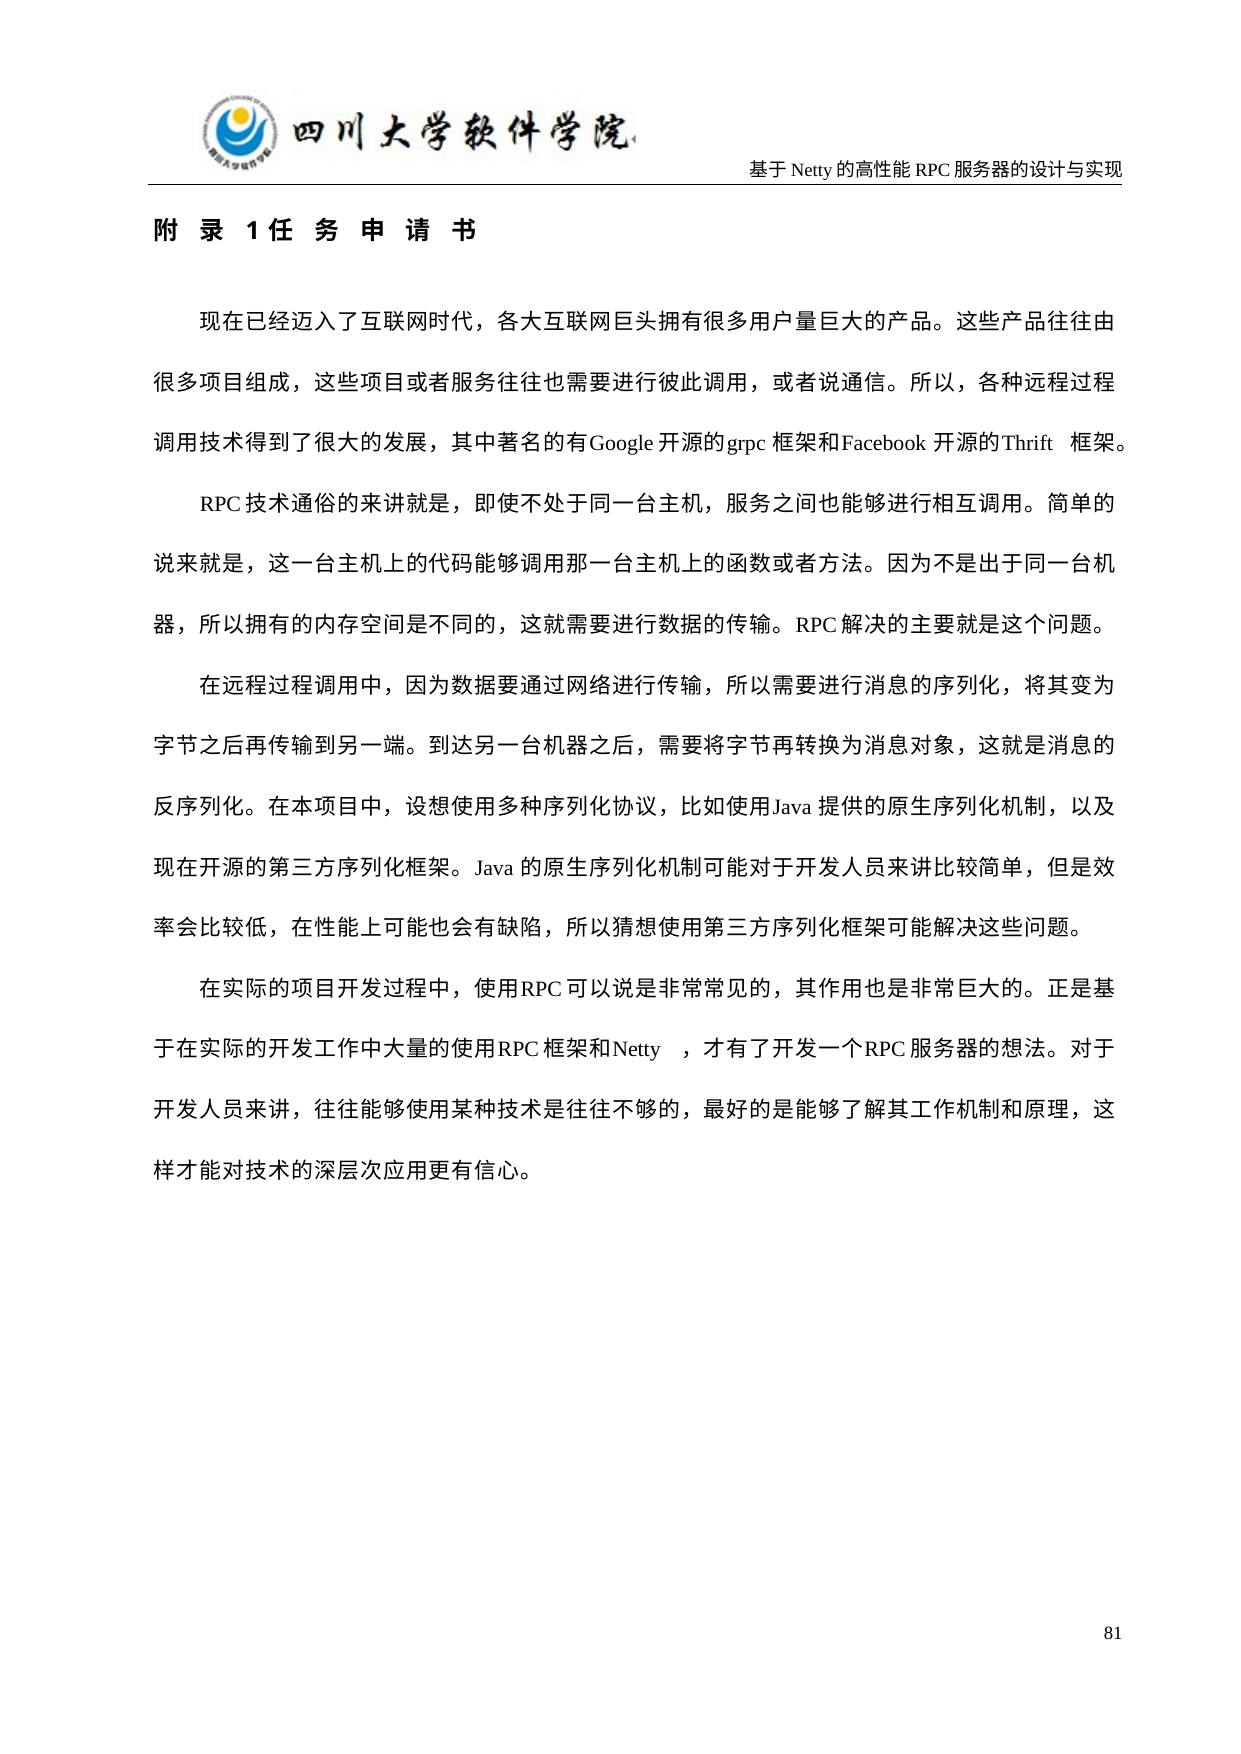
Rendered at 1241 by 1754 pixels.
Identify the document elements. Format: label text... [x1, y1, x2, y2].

list 在实际的项目开发过程中，使用RPC可以说是非常常见的，其作用也是非常巨大的。正是基于在实际的开发工作中大量的使用RPC框架和Netty，才有了开发一个RPC服务器的想法。对于开发人员来讲，往往能够使用某种技术是往往不够的，最好的是能够了解其工作机制和原理，这样才能对技术的深层次应用更有信心。 [154, 956, 1116, 1199]
list RPC技术通俗的来讲就是，即使不处于同一台主机，服务之间也能够进行相互调用。简单的说来就是，这一台主机上的代码能够调用那一台主机上的函数或者方法。因为不是出于同一台机器，所以拥有的内存空间是不同的，这就需要进行数据的传输。RPC解决的主要就是这个问题。 [154, 471, 1116, 653]
list 在远程过程调用中，因为数据要通过网络进行传输，所以需要进行消息的序列化，将其变为字节之后再传输到另一端。到达另一台机器之后，需要将字节再转换为消息对象，这就是消息的反序列化。在本项目中，设想使用多种序列化协议，比如使用Java提供的原生序列化机制，以及现在开源的第三方序列化框架。Java的原生序列化机制可能对于开发人员来讲比较简单，但是效率会比较低，在性能上可能也会有缺陷，所以猜想使用第三方序列化框架可能解决这些问题。 [154, 653, 1116, 956]
picture [197, 88, 639, 177]
subtitle 附录1 任务申请书 [154, 198, 1116, 259]
list 现在已经迈入了互联网时代，各大互联网巨头拥有很多用户量巨大的产品。这些产品往往由很多项目组成，这些项目或者服务往往也需要进行彼此调用，或者说通信。所以，各种远程过程调用技术得到了很大的发展，其中著名的有Google开源的grpc框架和Facebook开源的Thrift框架。 [154, 289, 1116, 471]
